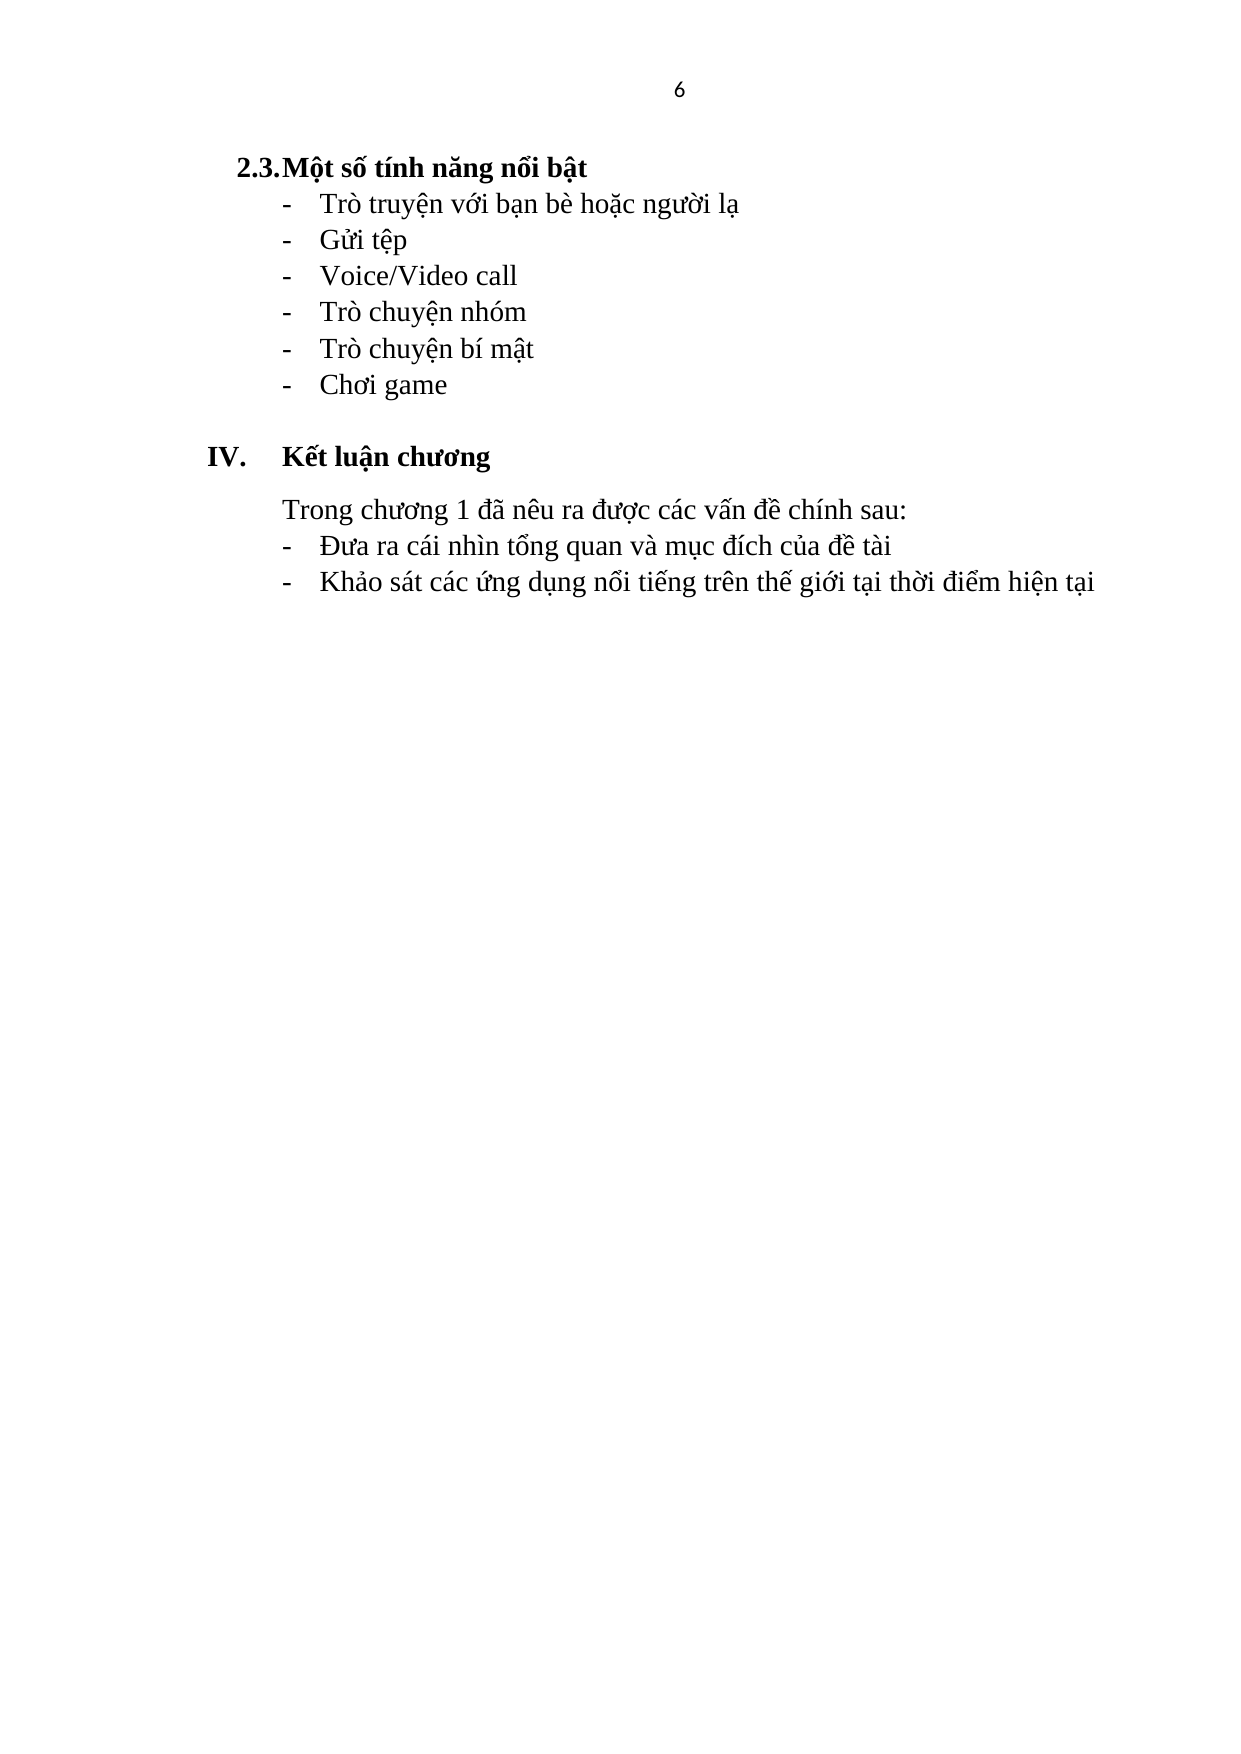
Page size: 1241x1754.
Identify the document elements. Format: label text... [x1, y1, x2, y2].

list Kết luận chương [207, 439, 1152, 473]
list Khảo sát các ứng dụng nổi tiếng trên thế giới tại thời điểm hiện tại [282, 564, 1152, 598]
list Trong chương 1 đã nêu ra được các vấn đề chính sau: [282, 492, 1152, 526]
list Trò chuyện nhóm [282, 294, 1152, 328]
list Voice/Video call [282, 258, 1152, 292]
list Một số tính năng nổi bật [236, 150, 1152, 183]
list Chơi game [282, 367, 1152, 400]
list Đưa ra cái nhìn tổng quan và mục đích của đề tài [282, 528, 1152, 562]
list Trò truyện với bạn bè hoặc người lạ [282, 186, 1152, 220]
list Trò chuyện bí mật [282, 331, 1152, 364]
list Gửi tệp [282, 222, 1152, 256]
